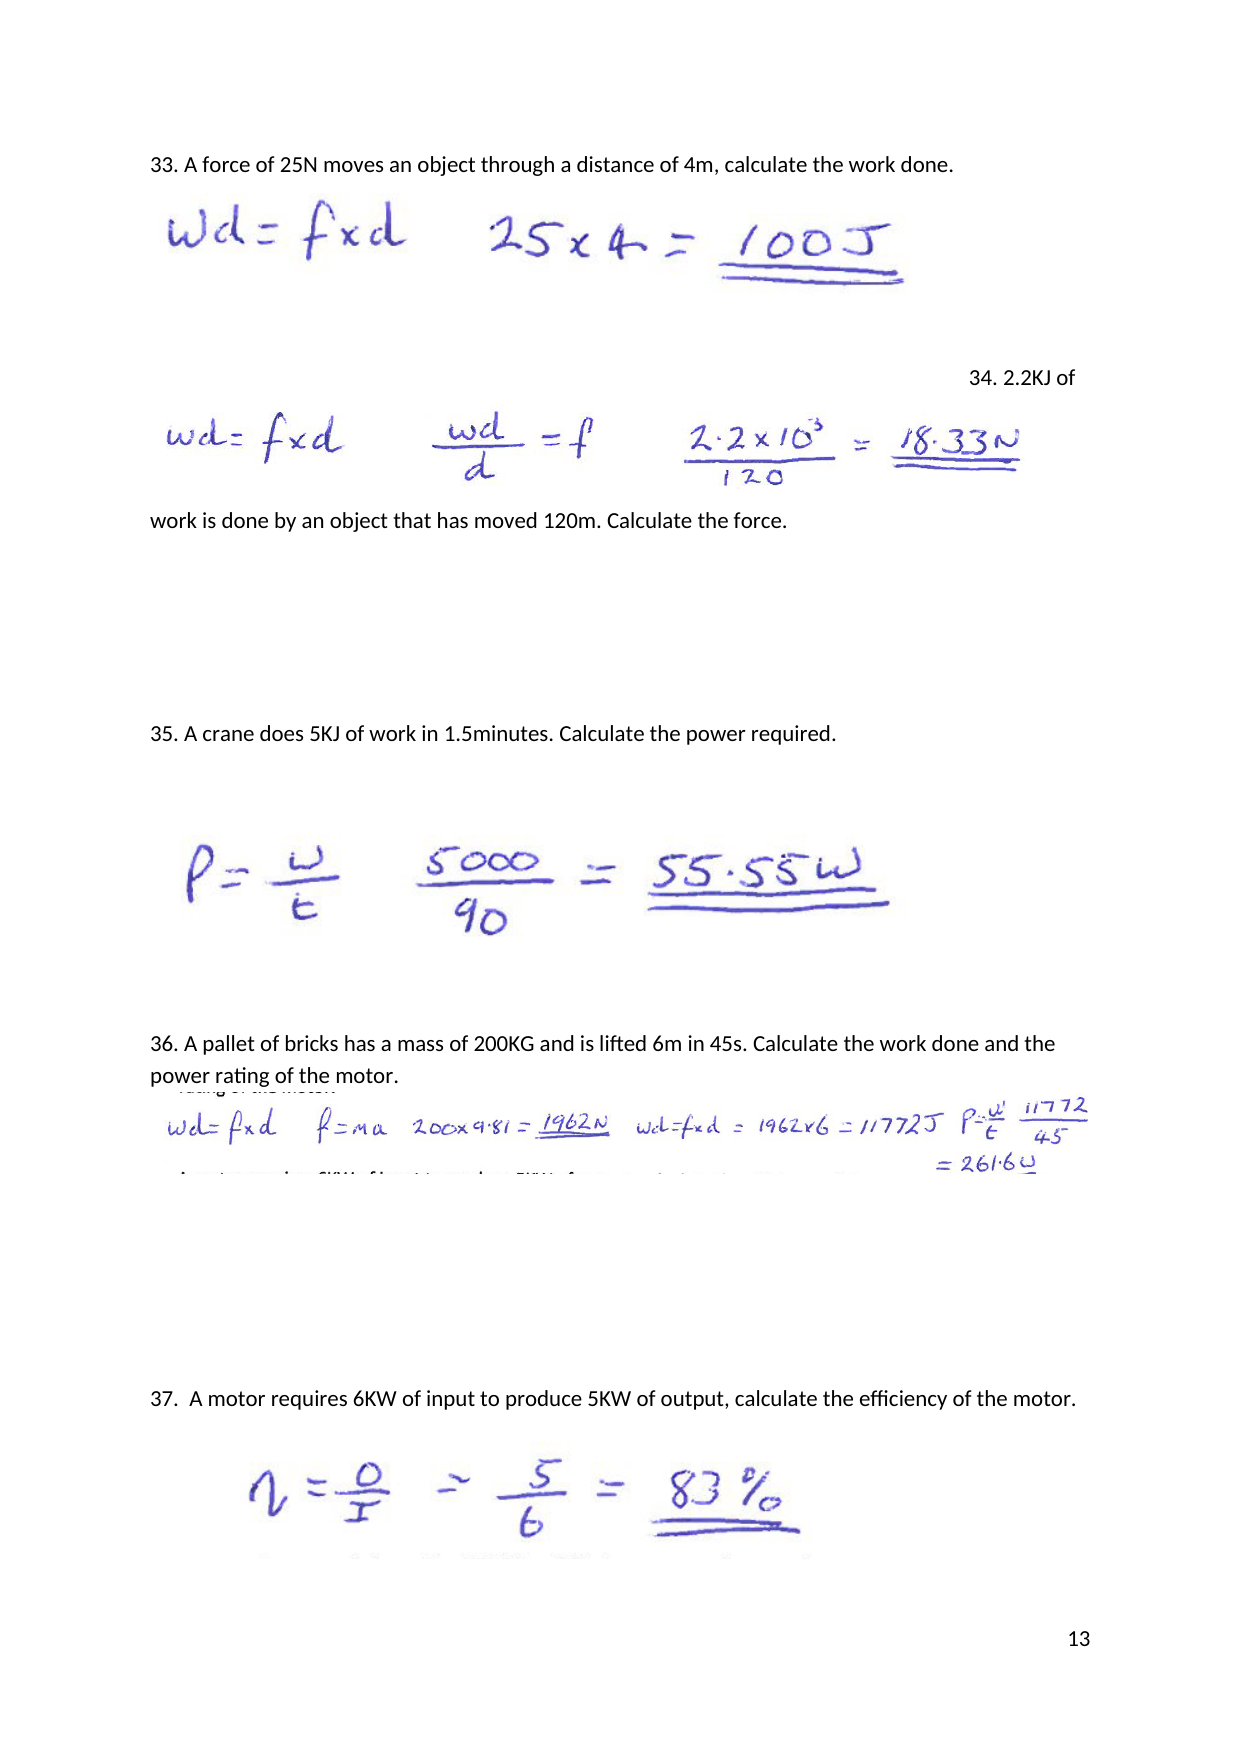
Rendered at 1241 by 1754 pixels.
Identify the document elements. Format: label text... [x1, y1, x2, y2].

text 34. 2.2KJ of work is done by an object that has moved 120m. Calculate the force. [150, 363, 1090, 534]
text 35. A crane does 5KJ of work in 1.5minutes. Calculate the power required. [150, 719, 1090, 747]
text 37. A motor requires 6KW of input to produce 5KW of output, calculate the efficiency of the motor. [150, 1384, 1090, 1412]
text 36. A pallet of bricks has a mass of 200KG and is lifted 6m in 45s. Calculate the work done and the power rating of the motor. [150, 1029, 1090, 1089]
text 33. A force of 25N moves an object through a distance of 4m, calculate the work done. [150, 150, 1090, 178]
